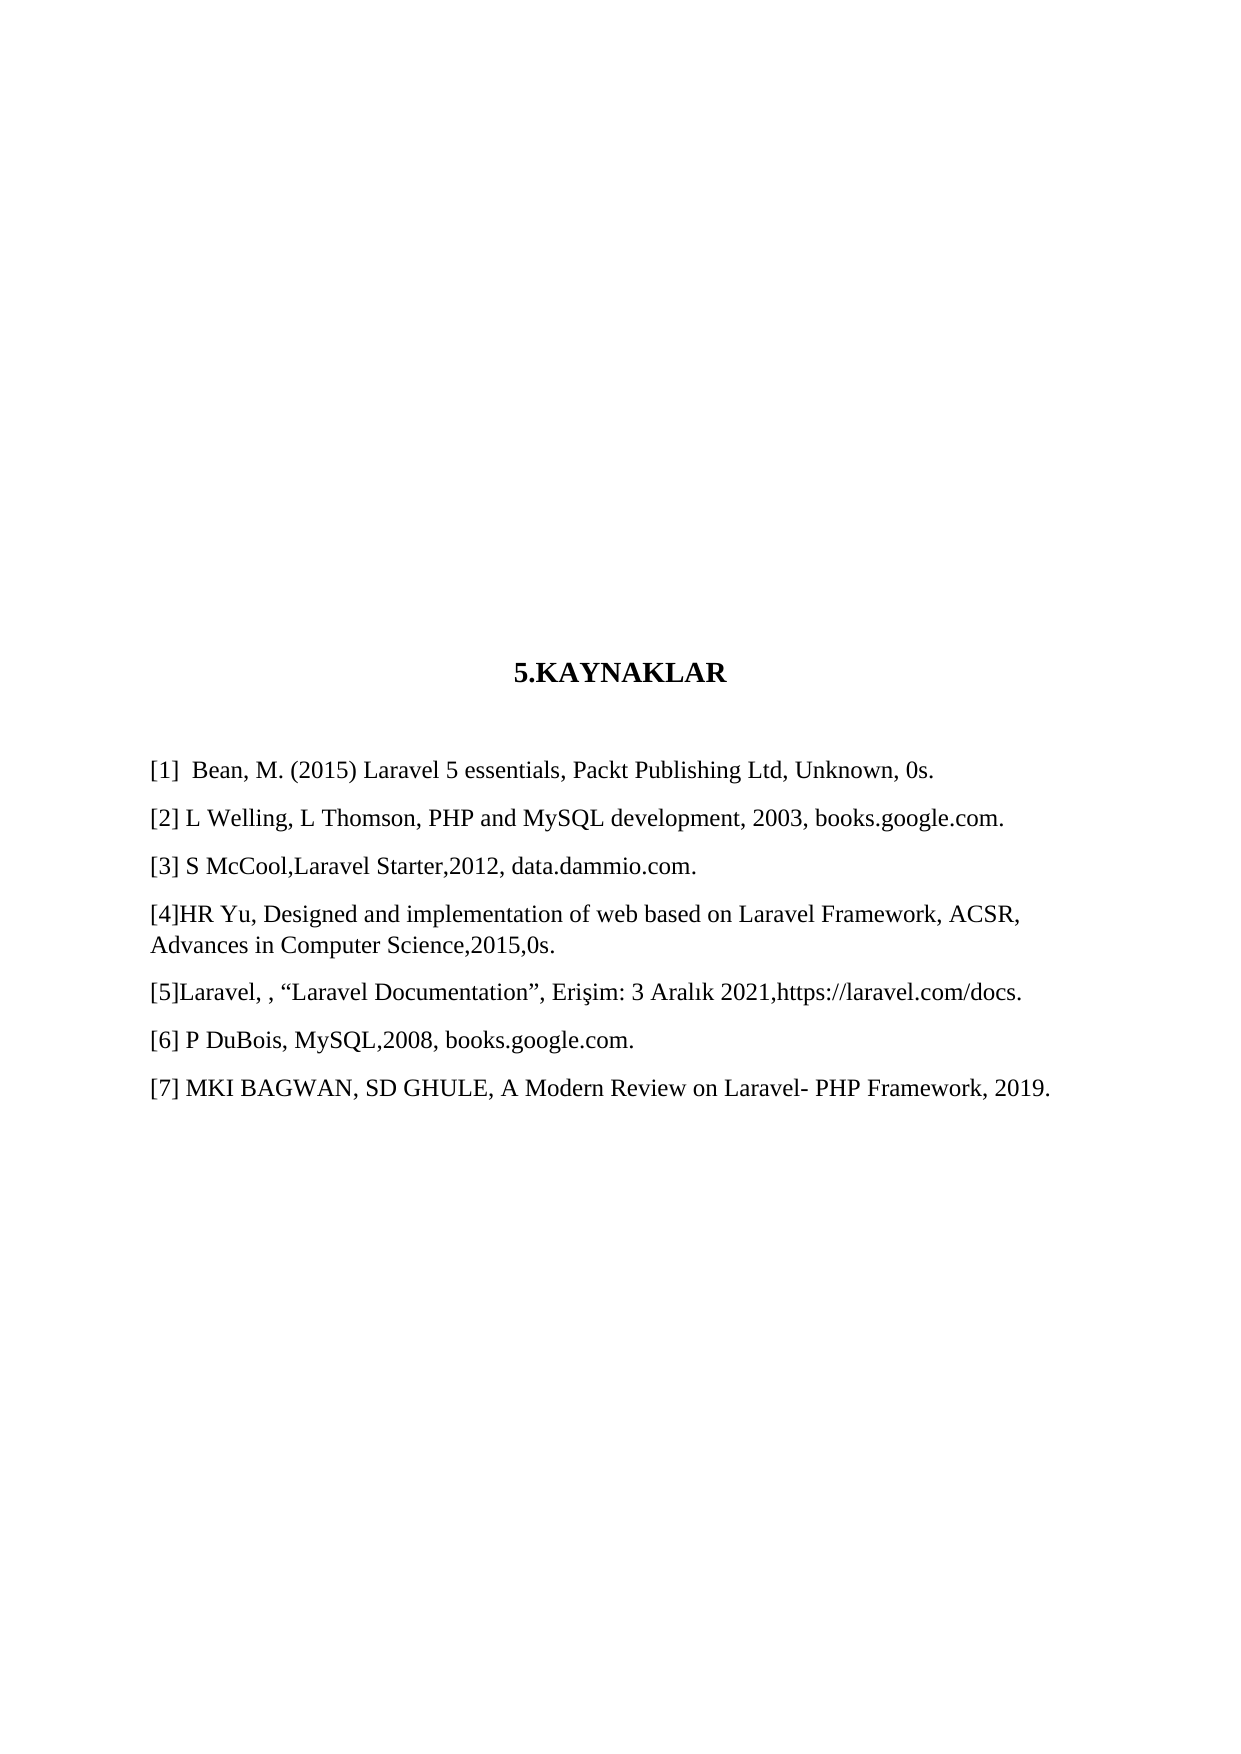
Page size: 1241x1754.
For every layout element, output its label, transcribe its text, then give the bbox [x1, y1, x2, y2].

text [6] P DuBois, MySQL,2008, books.google.com. [150, 1025, 1090, 1054]
text [4]HR Yu, Designed and implementation of web based on Laravel Framework, ACSR, Advances in Computer Science,2015,0s. [150, 899, 1090, 958]
subtitle 5.KAYNAKLAR [150, 655, 1090, 689]
text [5]Laravel, , “Laravel Documentation”, Erişim: 3 Aralık 2021,https://laravel.com/docs. [150, 977, 1090, 1006]
text [1] Bean, M. (2015) Laravel 5 essentials, Packt Publishing Ltd, Unknown, 0s. [150, 756, 1090, 784]
text [2] L Welling, L Thomson, PHP and MySQL development, 2003, books.google.com. [150, 803, 1090, 832]
text [7] MKI BAGWAN, SD GHULE, A Modern Review on Laravel- PHP Framework, 2019. [150, 1073, 1090, 1102]
text [3] S McCool,Laravel Starter,2012, data.dammio.com. [150, 851, 1090, 880]
